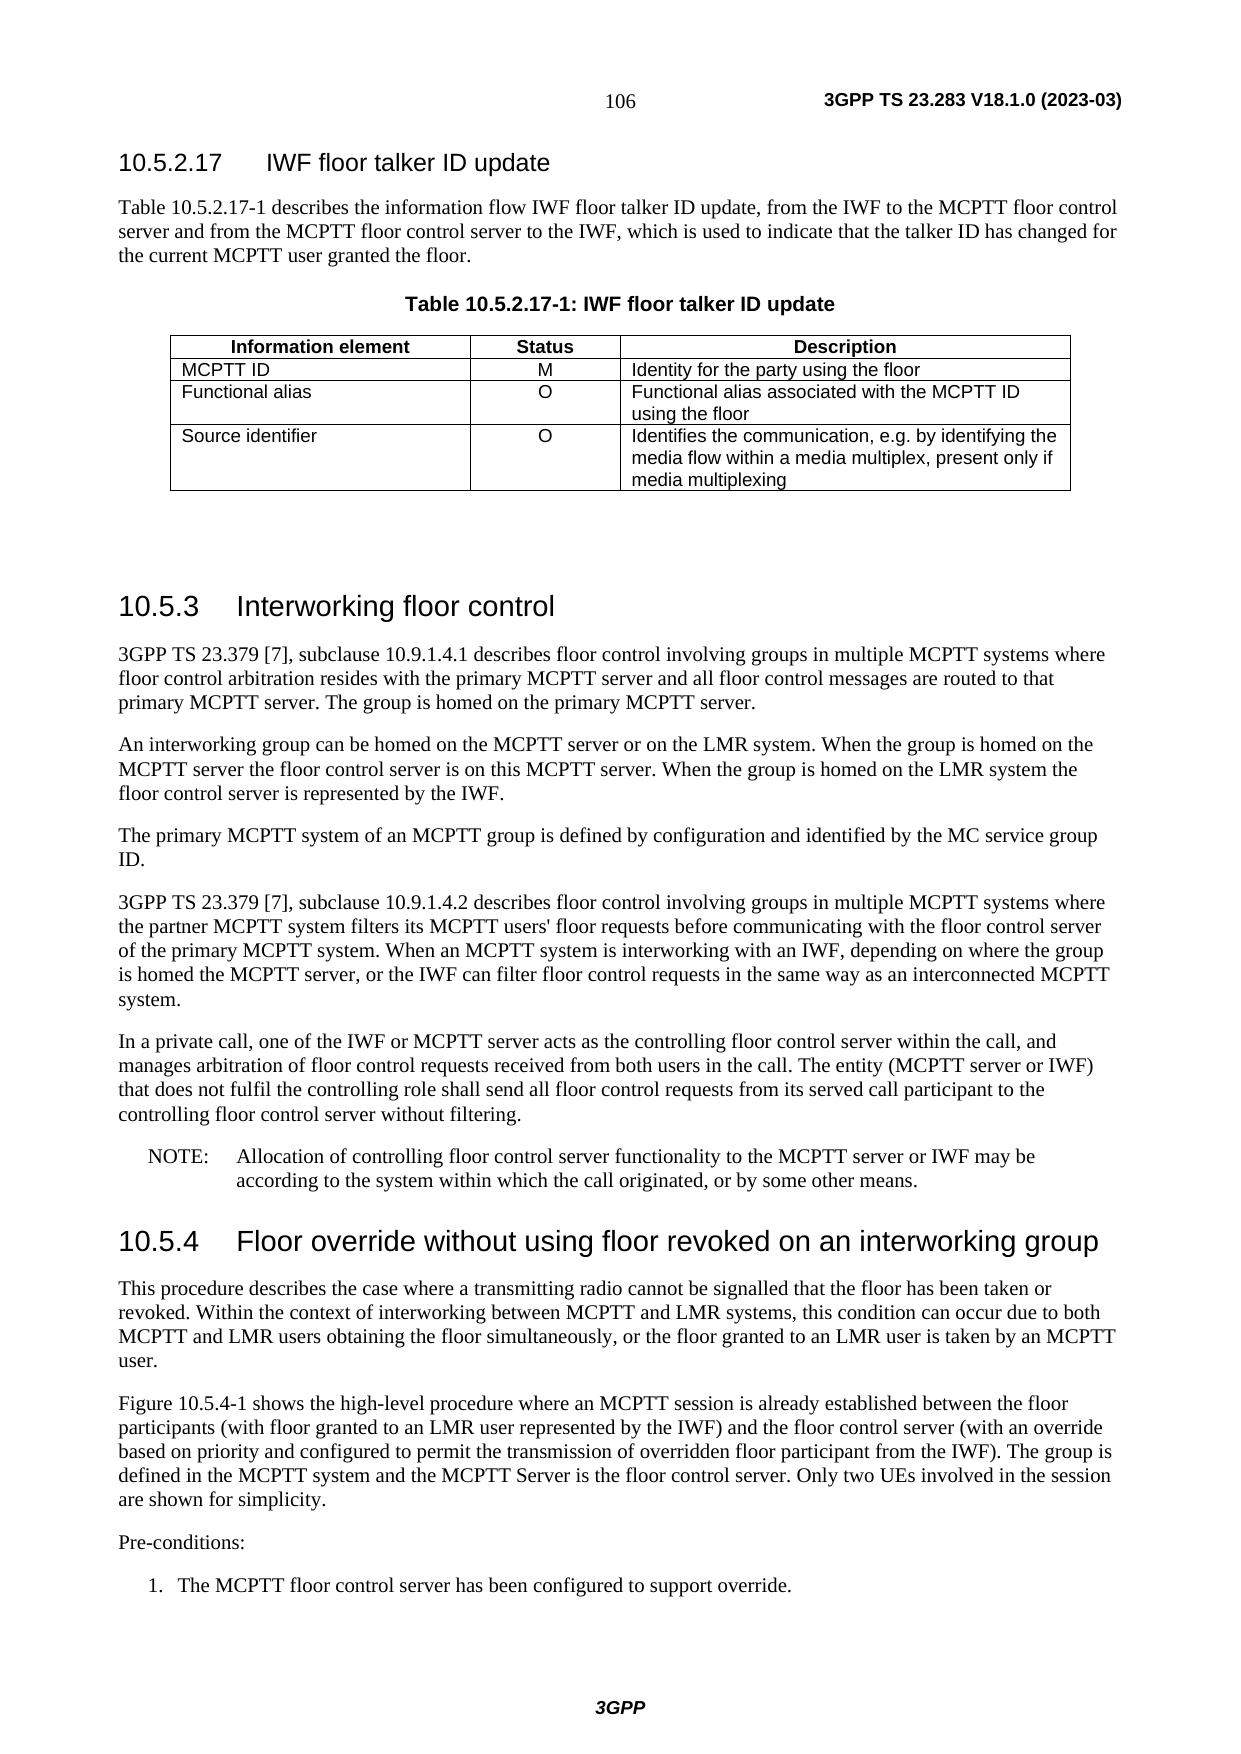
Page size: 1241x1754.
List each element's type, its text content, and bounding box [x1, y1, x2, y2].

text An interworking group can be homed on the MCPTT server or on the LMR system. When the group is homed on the MCPTT server the floor control server is on this MCPTT server. When the group is homed on the LMR system the floor control server is represented by the IWF. [118, 732, 1122, 804]
text 3GPP TS 23.379 [7], subclause 10.9.1.4.1 describes floor control involving groups in multiple MCPTT systems where floor control arbitration resides with the primary MCPTT server and all floor control messages are routed to that primary MCPTT server. The group is homed on the primary MCPTT server. [118, 641, 1122, 714]
text The primary MCPTT system of an MCPTT group is defined by configuration and identified by the MC service group ID. [118, 823, 1122, 871]
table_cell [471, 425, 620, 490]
text In a private call, one of the IWF or MCPTT server acts as the controlling floor control server within the call, and manages arbitration of floor control requests received from both users in the call. The entity (MCPTT server or IWF) that does not fulfil the controlling role shall send all floor control requests from its served call participant to the controlling floor control server without filtering. [118, 1029, 1122, 1126]
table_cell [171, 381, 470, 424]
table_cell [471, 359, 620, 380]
text Table 10.5.2.17-1 describes the information flow IWF floor talker ID update, from the IWF to the MCPTT floor control server and from the MCPTT floor control server to the IWF, which is used to indicate that the talker ID has changed for the current MCPTT user granted the floor. [118, 195, 1122, 267]
subtitle 10.5.4 Floor override without using floor revoked on an interworking group [118, 1224, 1122, 1257]
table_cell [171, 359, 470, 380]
subtitle 10.5.2.17 IWF floor talker ID update [118, 147, 1122, 176]
text NOTE: Allocation of controlling floor control server functionality to the MCPTT server or IWF may be according to the system within which the call originated, or by some other means. [148, 1144, 1122, 1192]
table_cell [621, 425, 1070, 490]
text This procedure describes the case where a transmitting radio cannot be signalled that the floor has been taken or revoked. Within the context of interworking between MCPTT and LMR systems, this condition can occur due to both MCPTT and LMR users obtaining the floor simultaneously, or the floor granted to an LMR user is taken by an MCPTT user. [118, 1276, 1122, 1372]
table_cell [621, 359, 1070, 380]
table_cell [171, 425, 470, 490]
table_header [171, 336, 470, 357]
subtitle 10.5.3 Interworking floor control [118, 589, 1122, 623]
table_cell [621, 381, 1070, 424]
text 1. The MCPTT floor control server has been configured to support override. [148, 1573, 1122, 1597]
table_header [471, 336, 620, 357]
text Table 10.5.2.17-1: IWF floor talker ID update [118, 292, 1122, 316]
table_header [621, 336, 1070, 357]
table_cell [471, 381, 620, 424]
text Figure 10.5.4-1 shows the high-level procedure where an MCPTT session is already established between the floor participants (with floor granted to an LMR user represented by the IWF) and the floor control server (with an override based on priority and configured to permit the transmission of overridden floor participant from the IWF). The group is defined in the MCPTT system and the MCPTT Server is the floor control server. Only two UEs involved in the session are shown for simplicity. [118, 1391, 1122, 1511]
text 3GPP TS 23.379 [7], subclause 10.9.1.4.2 describes floor control involving groups in multiple MCPTT systems where the partner MCPTT system filters its MCPTT users' floor requests before communicating with the floor control server of the primary MCPTT system. When an MCPTT system is interworking with an IWF, depending on where the group is homed the MCPTT server, or the IWF can filter floor control requests in the same way as an interconnected MCPTT system. [118, 890, 1122, 1011]
text Pre-conditions: [118, 1530, 1122, 1554]
